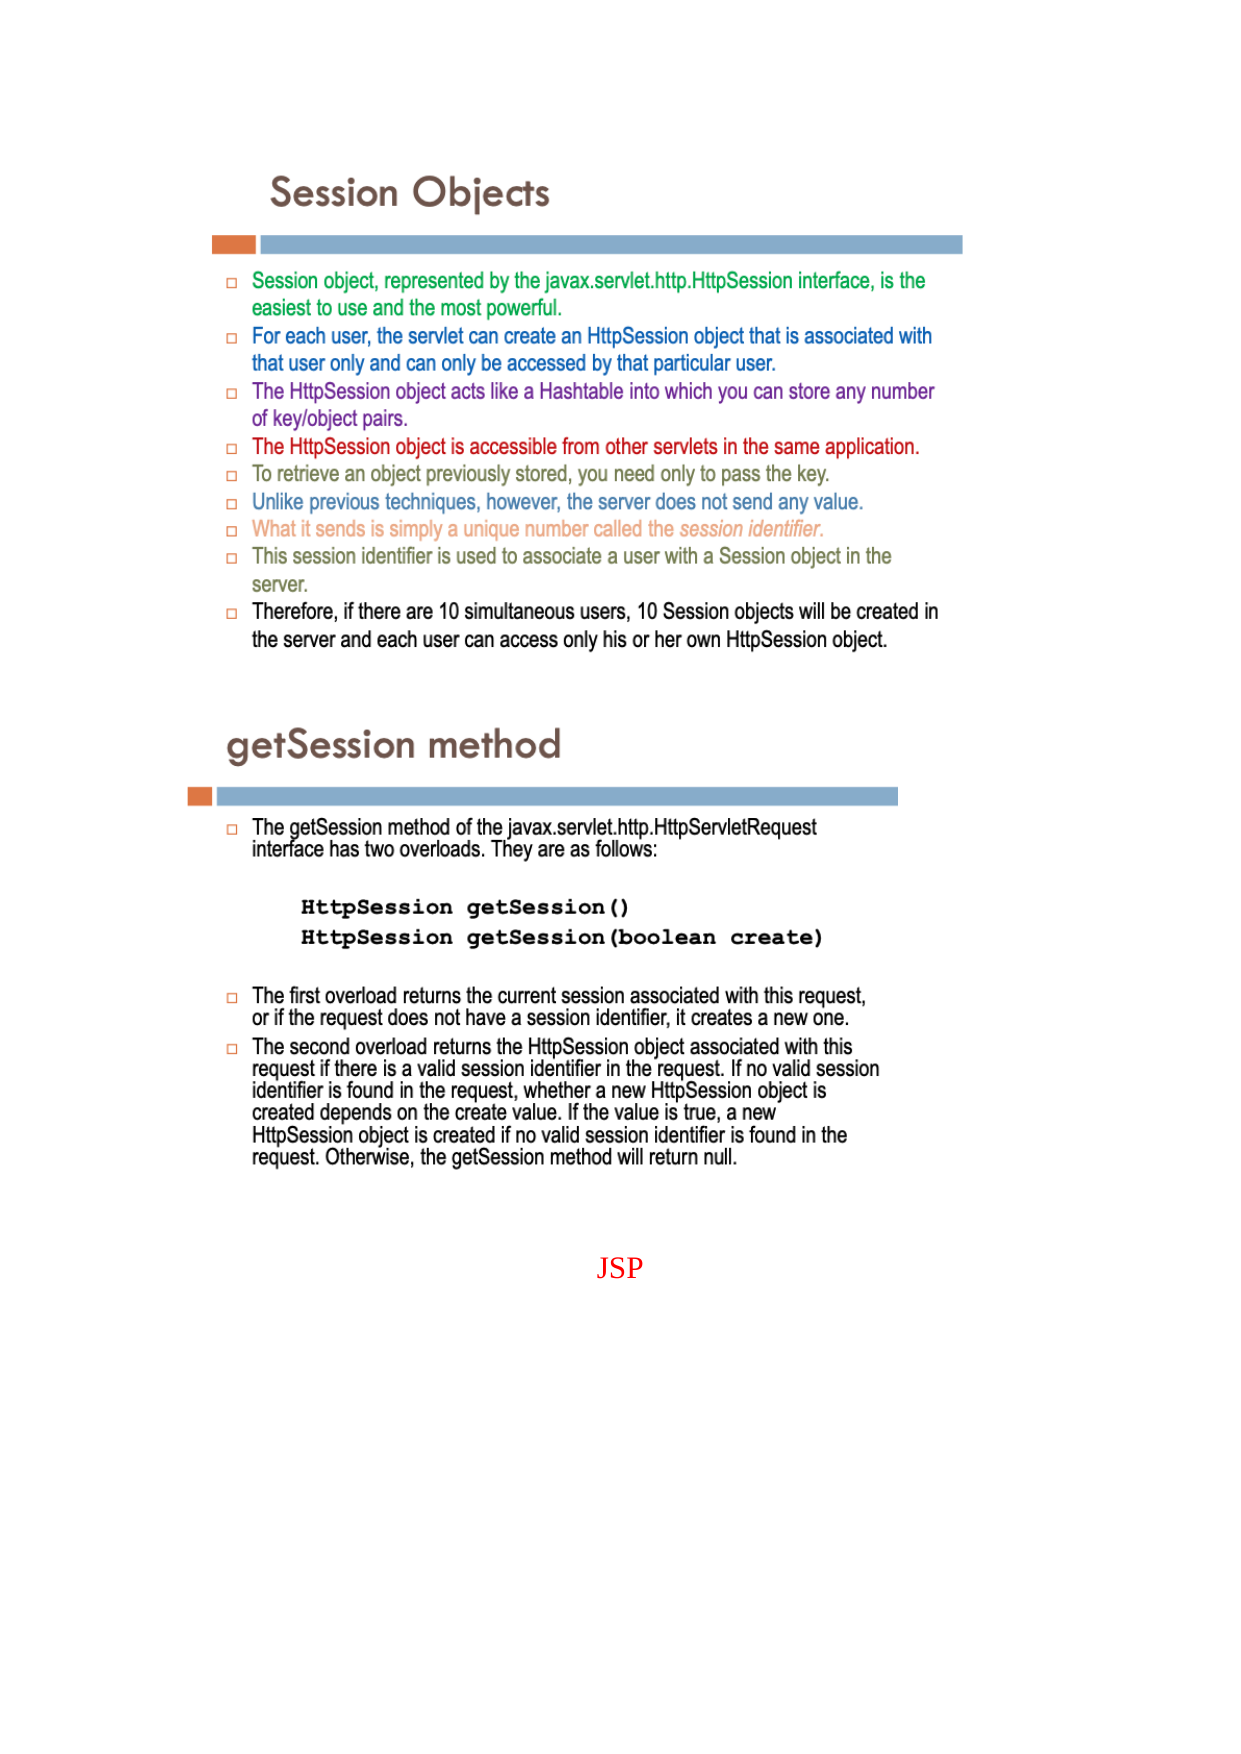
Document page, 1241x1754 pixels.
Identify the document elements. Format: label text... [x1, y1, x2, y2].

picture [187, 162, 973, 694]
text JSP [187, 1234, 1053, 1299]
picture [187, 714, 898, 1204]
